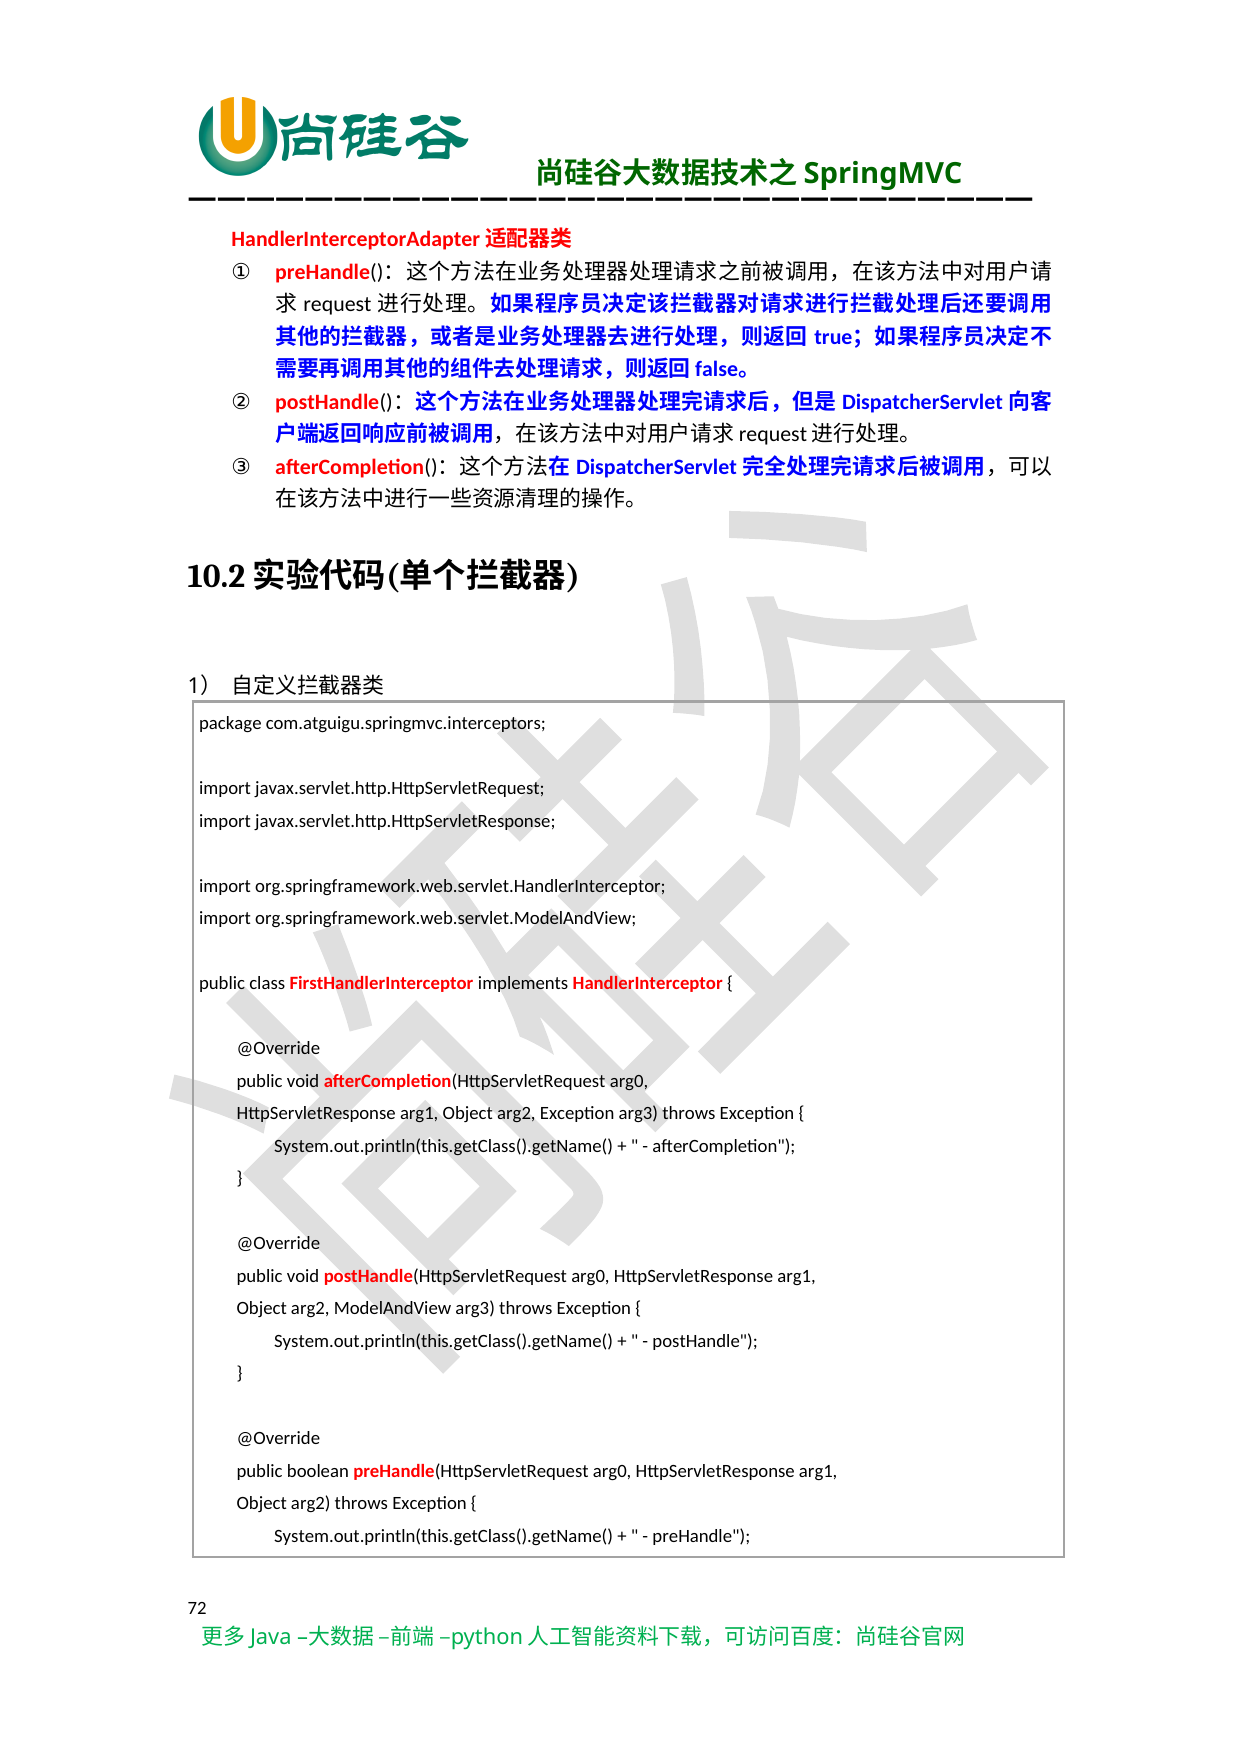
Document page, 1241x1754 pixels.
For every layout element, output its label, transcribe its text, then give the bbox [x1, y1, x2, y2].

list postHandle()：这个方法在业务处理器处理完请求后，但是DispatcherServlet 向客户端返回响应前被调用，在该方法中对用户请求request进行处理。 [231, 383, 1053, 448]
subtitle 10.2 实验代码(单个拦截器) [187, 541, 1053, 606]
picture [187, 88, 476, 184]
list preHandle()：这个方法在业务处理器处理请求之前被调用，在该方法中对用户请求 request 进行处理。如果程序员决定该拦截器对请求进行拦截处理后还要调用其他的拦截器，或者是业务处理器去进行处理，则返回true；如果程序员决定不需要再调用其他的组件去处理请求，则返回false。 [231, 253, 1053, 383]
list afterCompletion()：这个方法在 DispatcherServlet 完全处理完请求后被调用，可以在该方法中进行一些资源清理的操作。 [231, 448, 1053, 513]
list 自定义拦截器类 [187, 668, 1053, 700]
list Spring MVC也可以使用拦截器对请求进行拦截处理，用户可以自定义拦截器来实现特定的功能，自定义的拦截器必须实现HandlerInterceptor接口 或者可以继承HandlerInterceptorAdapter适配器类 [187, 221, 1053, 253]
